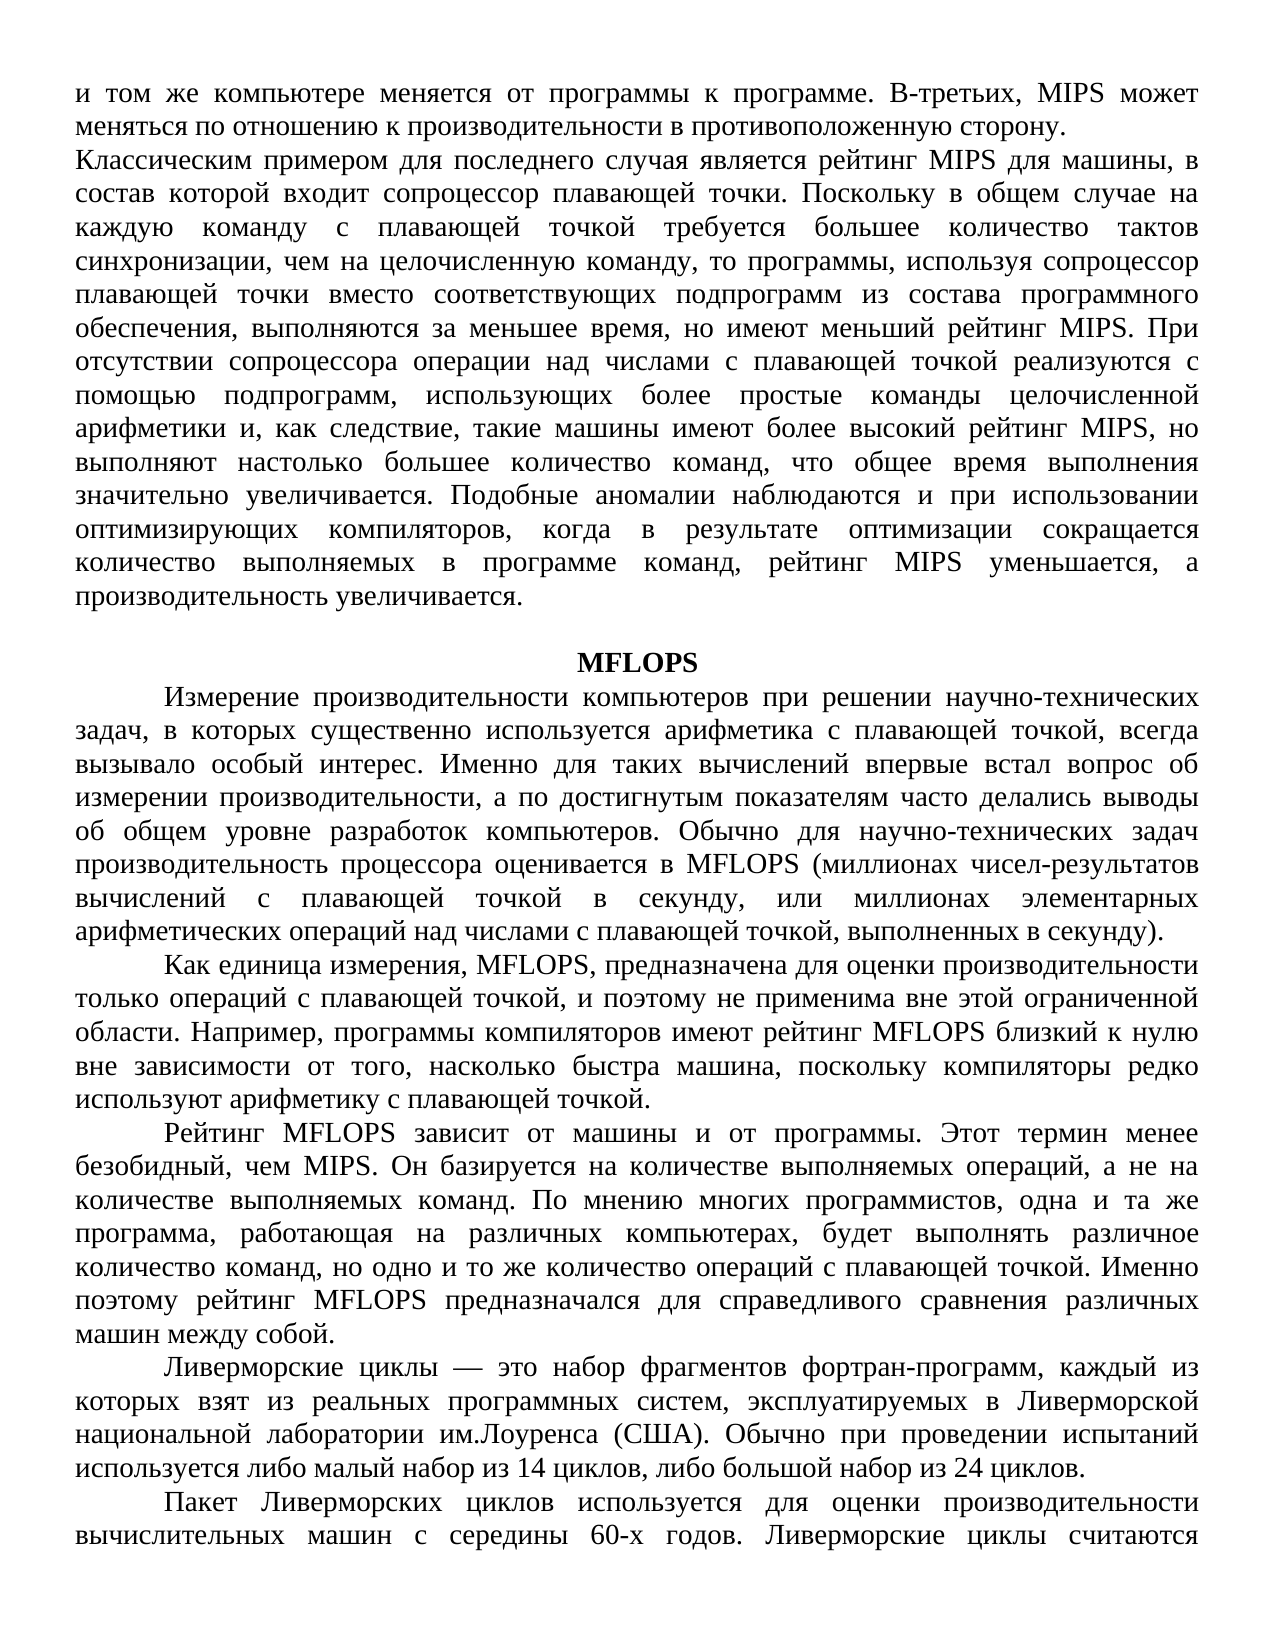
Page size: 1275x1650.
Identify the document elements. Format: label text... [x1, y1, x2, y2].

text Рейтинг MFLOPS зависит от машины и от программы. Этот термин менее безобидный, чем MIPS. Он базируется на количестве выполняемых операций, а не на количестве выполняемых команд. По мнению многих программистов, одна и та же программа, работающая на различных компьютерах, будет выполнять различное количество команд, но одно и то же количество операций с плавающей точкой. Именно поэтому рейтинг MFLOPS предназначался для справедливого сравнения различных машин между собой. [75, 1115, 1200, 1349]
text MFLOPS [75, 645, 1200, 679]
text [75, 75, 1200, 142]
text Как единица измерения, MFLOPS, предназначена для оценки производительности только операций с плавающей точкой, и поэтому не применима вне этой ограниченной области. Например, программы компиляторов имеют рейтинг MFLOPS близкий к нулю вне зависимости от того, насколько быстра машина, поскольку компиляторы редко используют арифметику с плавающей точкой. [75, 947, 1200, 1115]
text Ливерморские циклы — это набор фрагментов фортран-программ, каждый из которых взят из реальных программных систем, эксплуатируемых в Ливерморской национальной лаборатории им.Лоуренса (США). Обычно при проведении испытаний используется либо малый набор из 14 циклов, либо большой набор из 24 циклов. [75, 1349, 1200, 1484]
text Классическим примером для последнего случая является рейтинг MIPS для машины, в состав которой входит сопроцессор плавающей точки. Поскольку в общем случае на каждую команду с плавающей точкой требуется большее количество тактов синхронизации, чем на целочисленную команду, то программы, используя сопроцессор плавающей точки вместо соответствующих подпрограмм из состава программного обеспечения, выполняются за меньшее время, но имеют меньший рейтинг MIPS. При отсутствии сопроцессора операции над числами с плавающей точкой реализуются с помощью подпрограмм, использующих более простые команды целочисленной арифметики и, как следствие, такие машины имеют более высокий рейтинг MIPS, но выполняют настолько большее количество команд, что общее время выполнения значительно увеличивается. Подобные аномалии наблюдаются и при использовании оптимизирующих компиляторов, когда в результате оптимизации сокращается количество выполняемых в программе команд, рейтинг MIPS уменьшается, а производительность увеличивается. [75, 142, 1200, 612]
text Измерение производительности компьютеров при решении научно-технических задач, в которых существенно используется арифметика с плавающей точкой, всегда вызывало особый интерес. Именно для таких вычислений впервые встал вопрос об измерении производительности, а по достигнутым показателям часто делались выводы об общем уровне разработок компьютеров. Обычно для научно-технических задач производительность процессора оценивается в MFLOPS (миллионах чисел-результатов вычислений с плавающей точкой в секунду, или миллионах элементарных арифметических операций над числами с плавающей точкой, выполненных в секунду). [75, 679, 1200, 947]
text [75, 1484, 1200, 1551]
